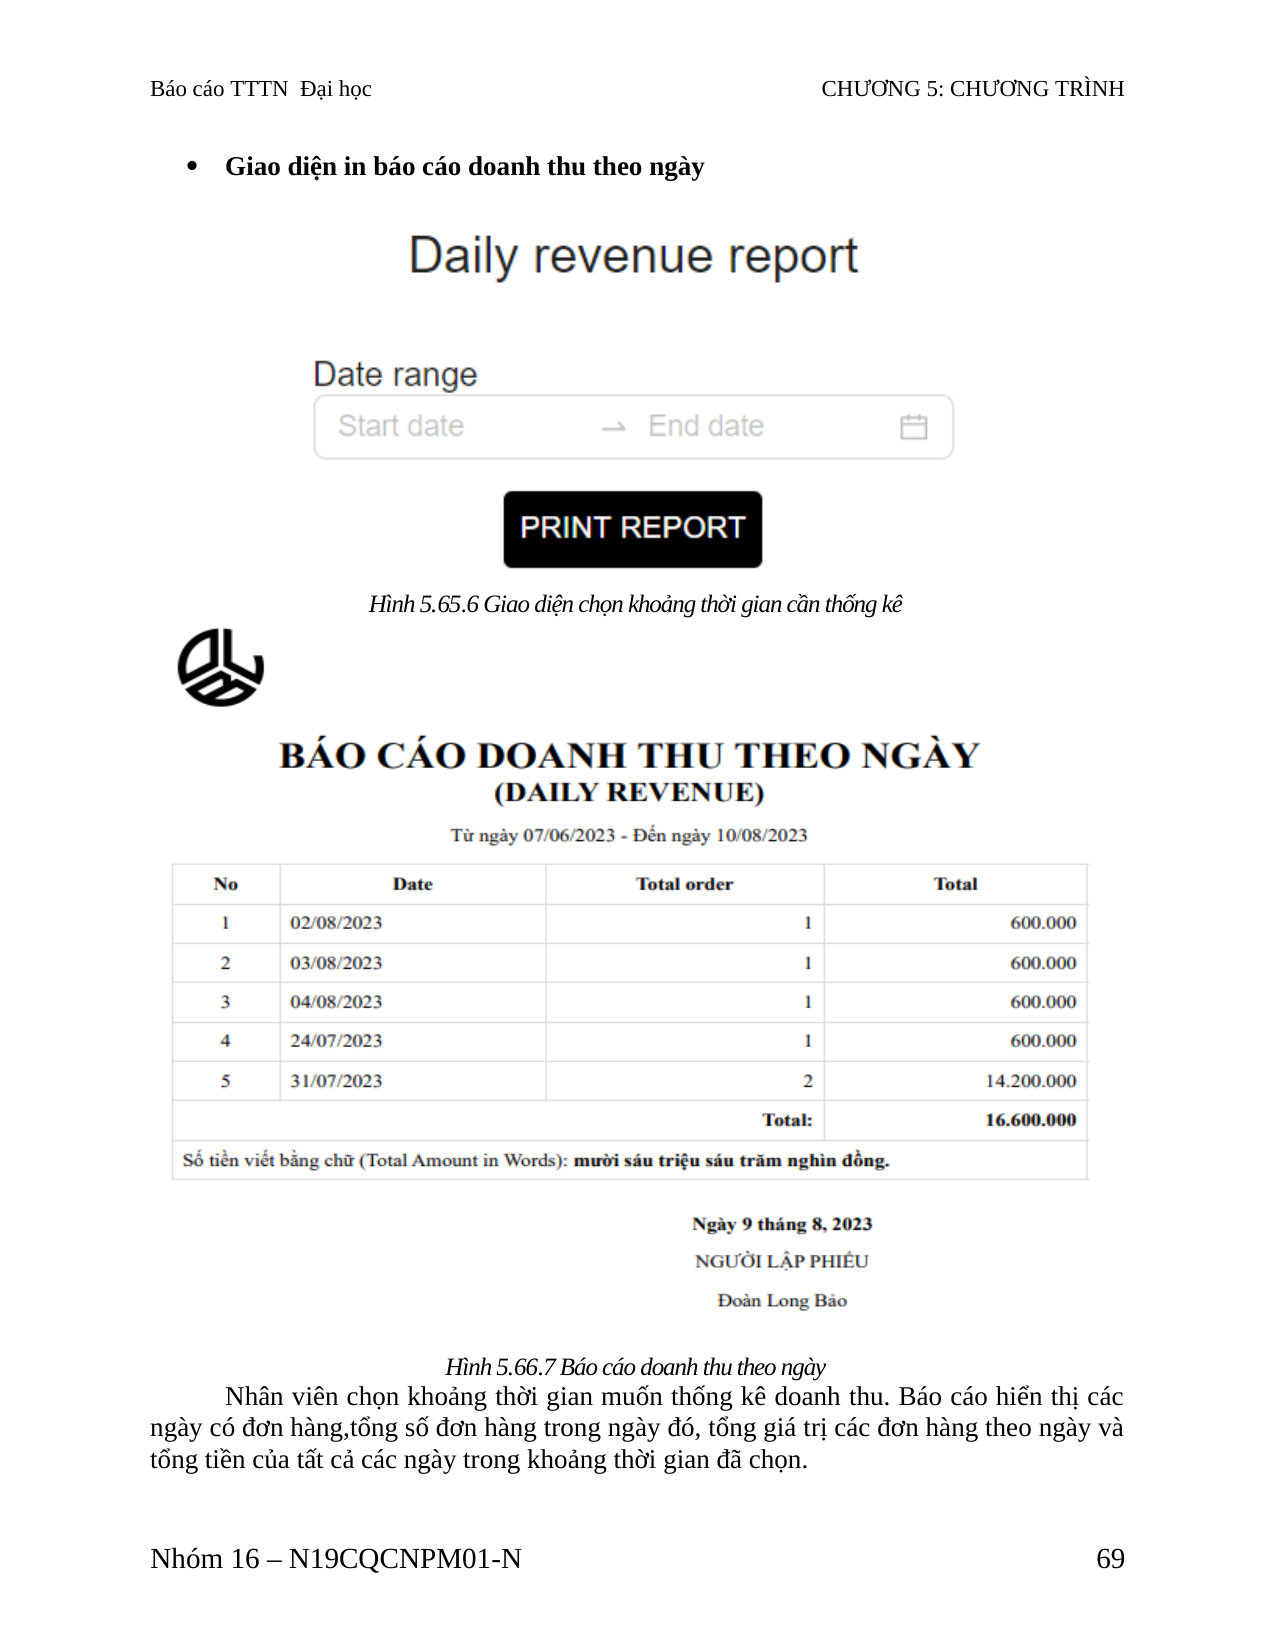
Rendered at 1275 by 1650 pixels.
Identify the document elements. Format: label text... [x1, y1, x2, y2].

list Giao diện in báo cáo doanh thu theo ngày [187, 150, 1125, 181]
picture [150, 618, 1113, 1333]
text Nhân viên chọn khoảng thời gian muốn thống kê doanh thu. Báo cáo hiển thị các ngày có đơn hàng,tổng số đơn hàng trong ngày đó, tổng giá trị các đơn hàng theo ngày và tổng tiền của tất cả các ngày trong khoảng thời gian đã chọn. [150, 1380, 1125, 1474]
picture [254, 206, 1021, 590]
